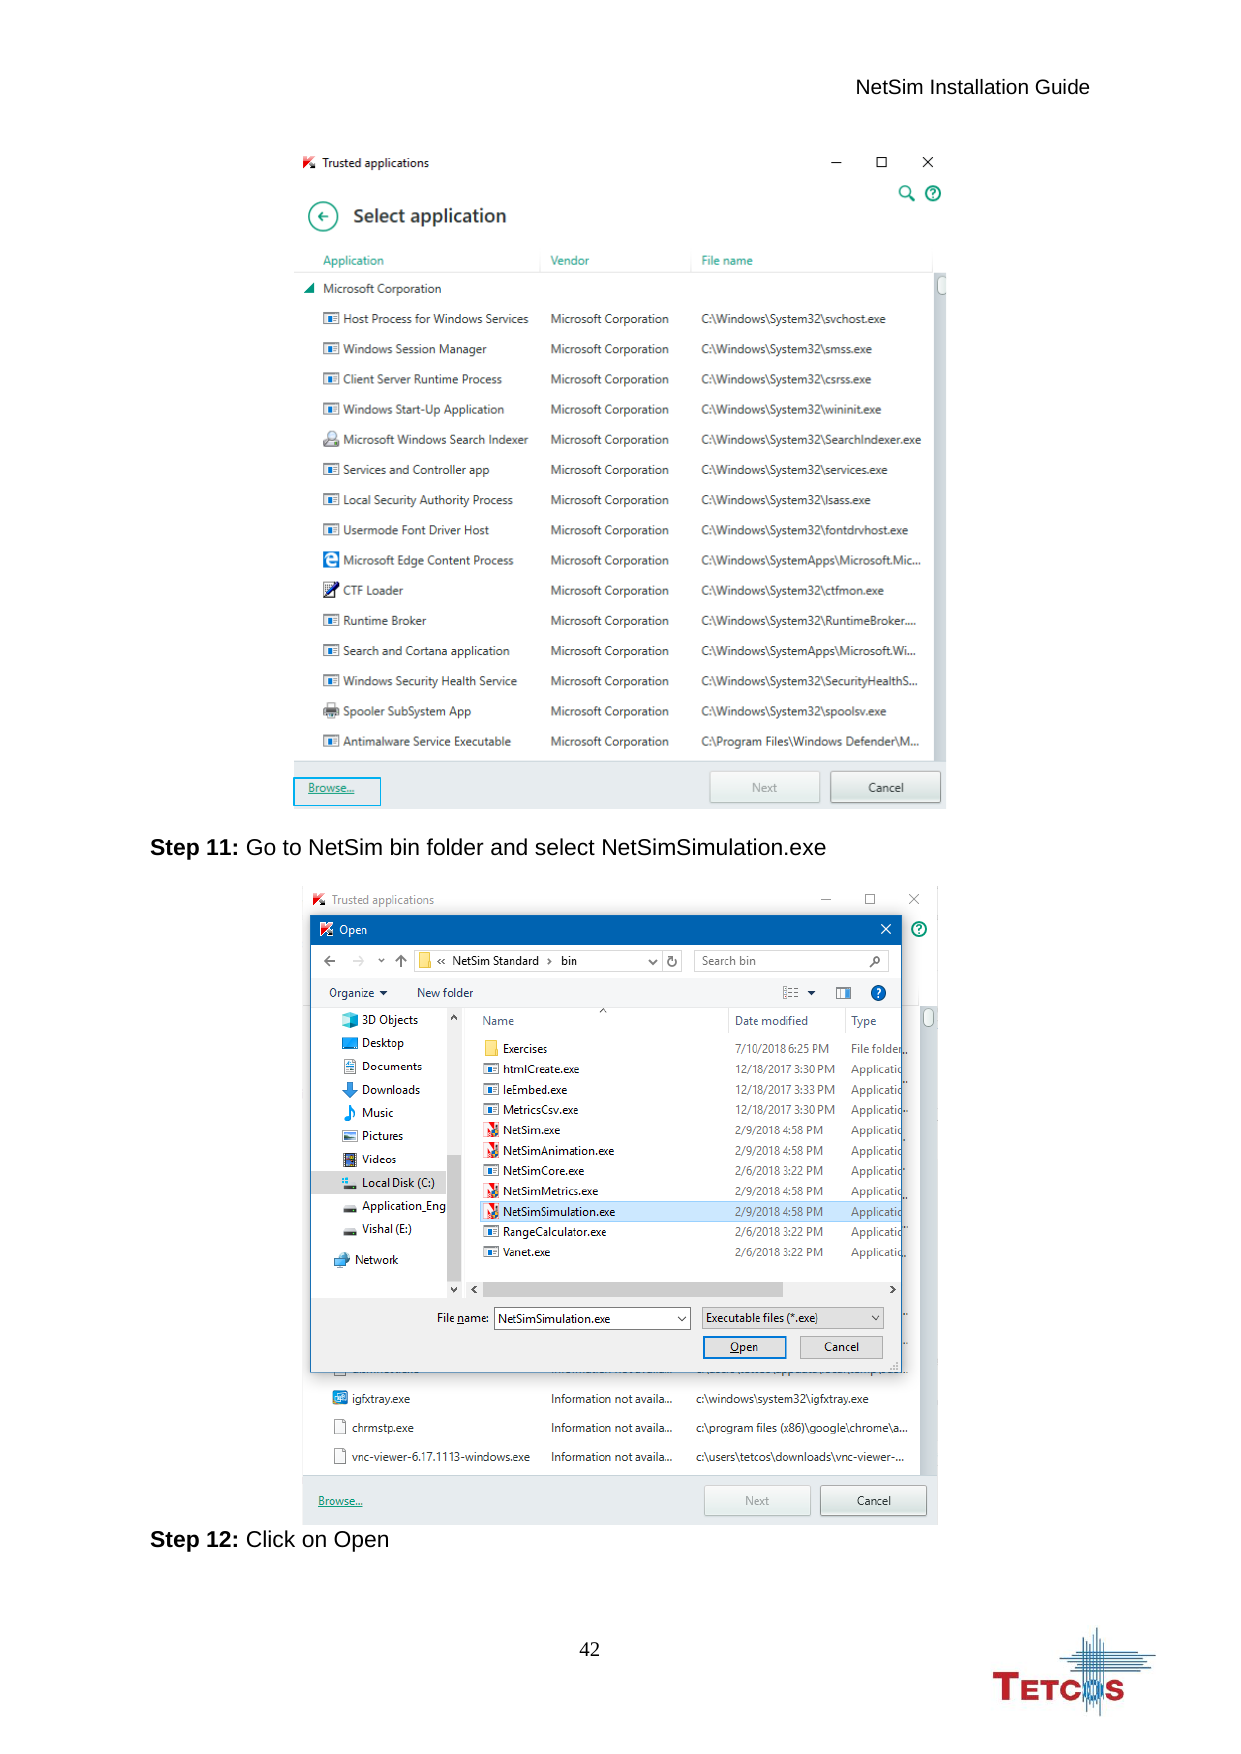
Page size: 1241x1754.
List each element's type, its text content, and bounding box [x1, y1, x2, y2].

picture [302, 886, 938, 1525]
picture [990, 1625, 1157, 1717]
picture [296, 780, 379, 804]
text Step 12: Click on Open [150, 1524, 1090, 1552]
picture [294, 150, 947, 809]
text Step 11: Go to NetSim bin folder and select NetSimSimulation.exe [150, 834, 1090, 860]
